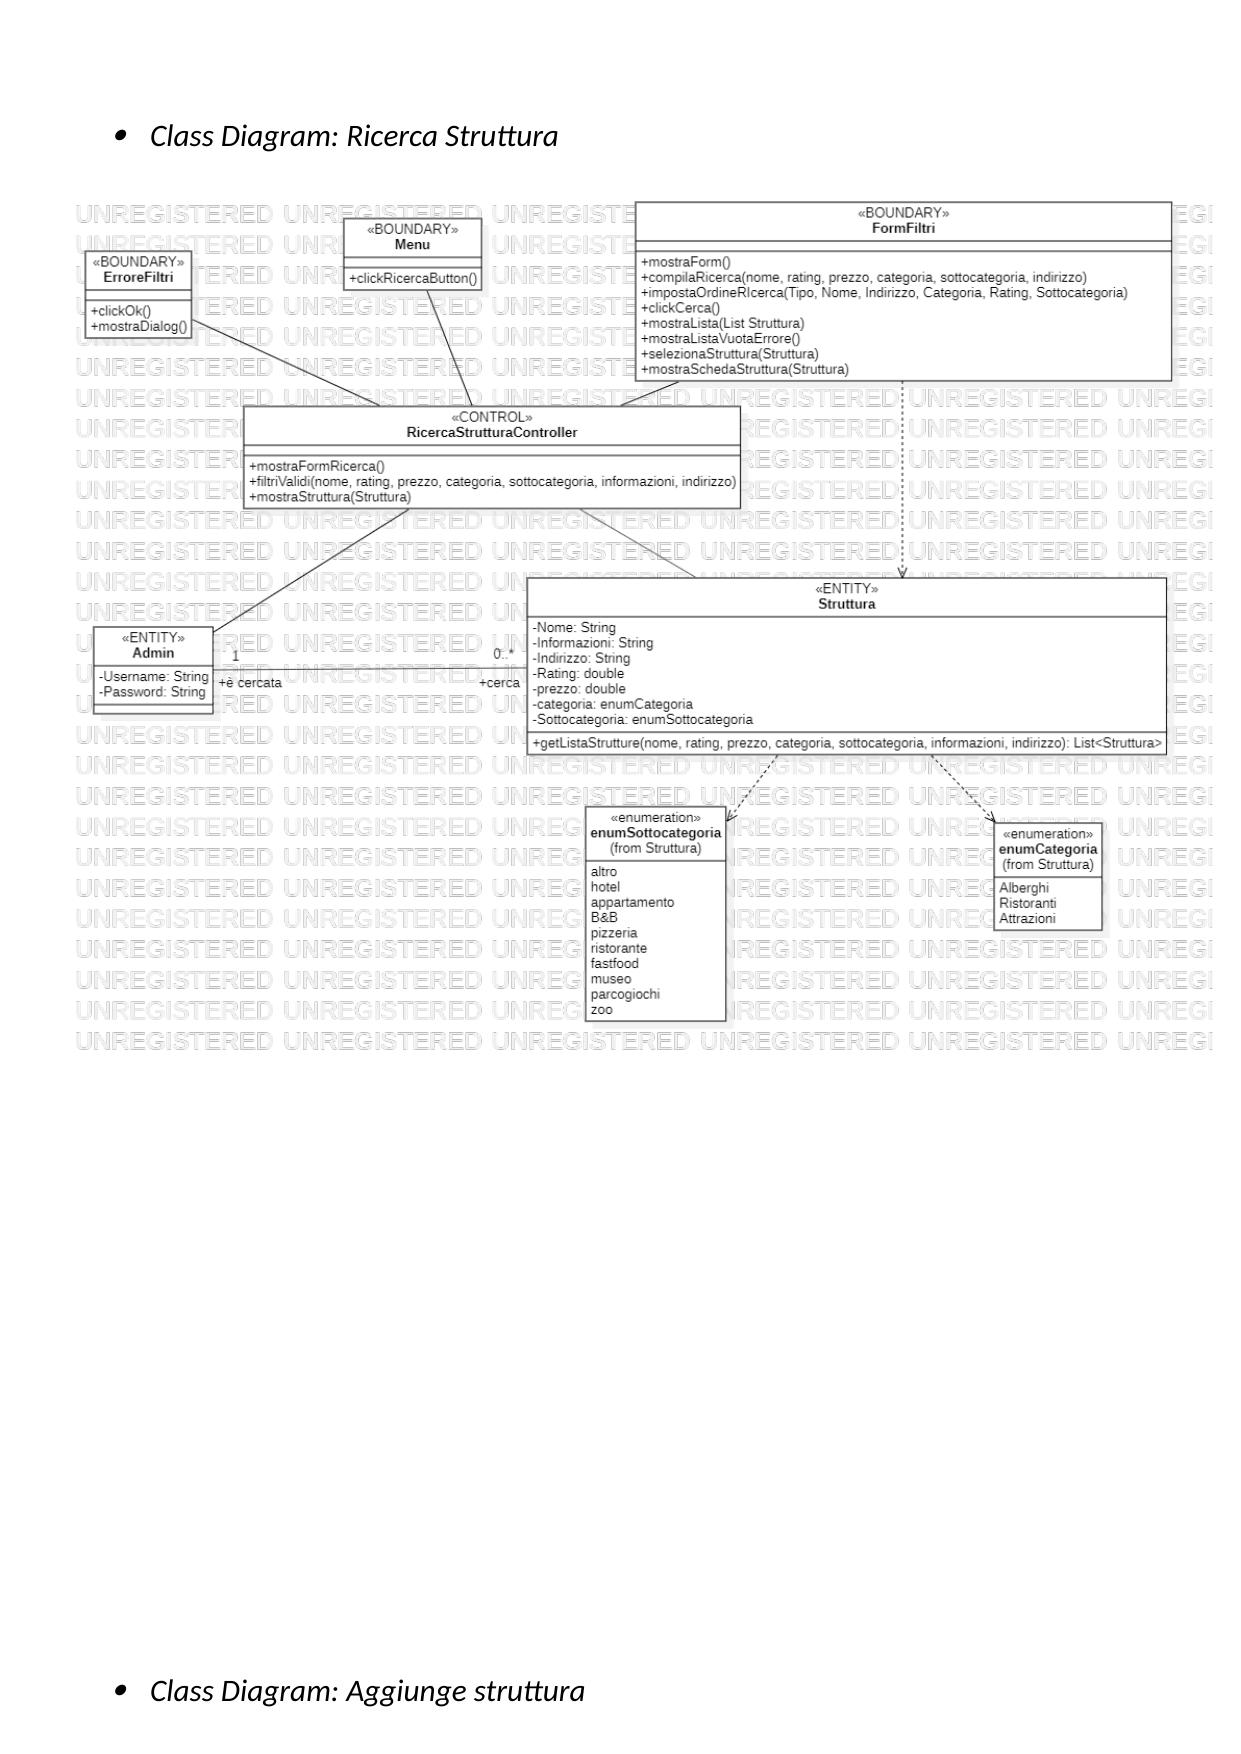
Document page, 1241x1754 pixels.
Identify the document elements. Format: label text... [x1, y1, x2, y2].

picture [75, 192, 1213, 1062]
list Class Diagram: Aggiunge struttura [112, 1671, 1165, 1709]
list Class Diagram: Ricerca Struttura [112, 116, 1165, 154]
